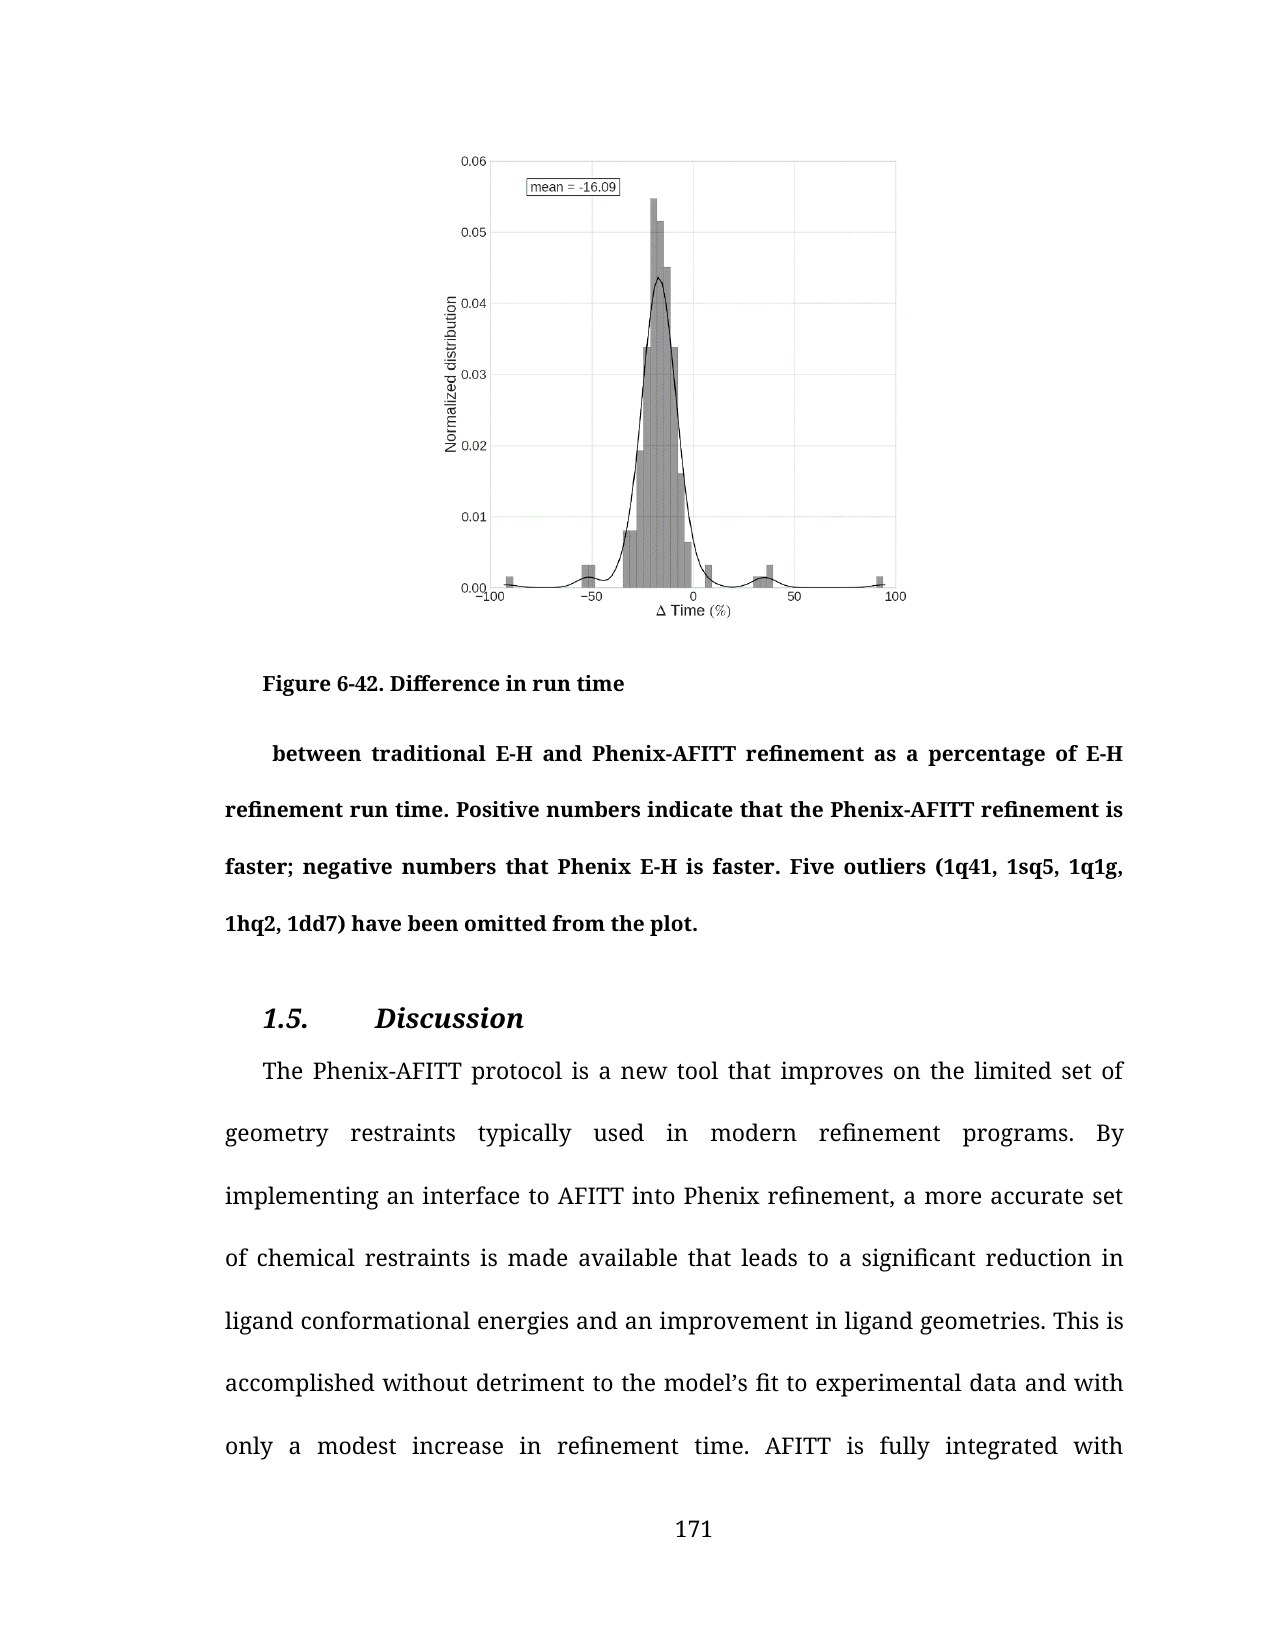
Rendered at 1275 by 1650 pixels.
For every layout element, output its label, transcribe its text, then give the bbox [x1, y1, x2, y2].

picture [437, 150, 913, 626]
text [225, 1055, 1125, 1461]
subtitle Discussion [225, 999, 1125, 1036]
text between traditional E-H and Phenix-AFITT refinement as a percentage of E-H refinement run time. Positive numbers indicate that the Phenix-AFITT refinement is faster; negative numbers that Phenix E-H is faster. Five outliers (1q41, 1sq5, 1q1g, 1hq2, 1dd7) have been omitted from the plot. [225, 739, 1125, 938]
